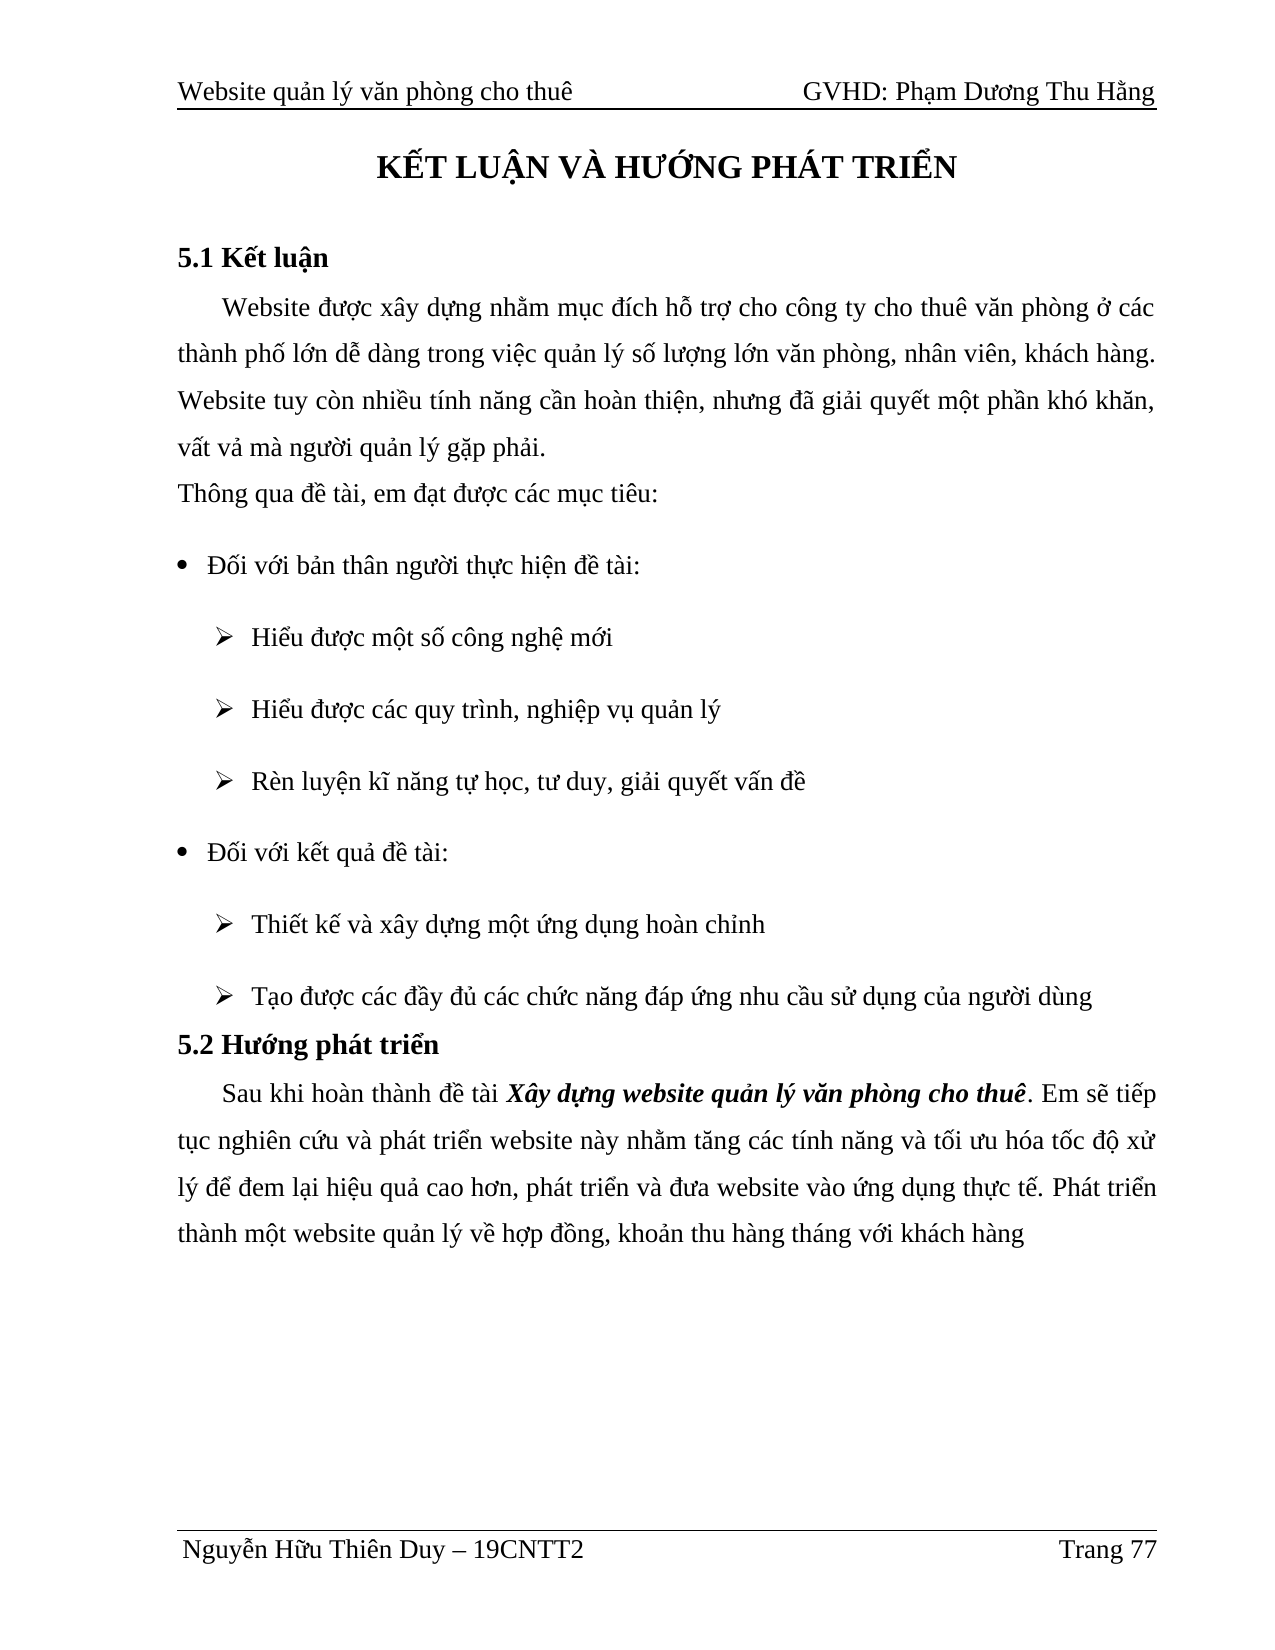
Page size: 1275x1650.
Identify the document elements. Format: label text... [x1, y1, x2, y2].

text Website được xây dựng nhằm mục đích hỗ trợ cho công ty cho thuê văn phòng ở các thành phố lớn dễ dàng trong việc quản lý số lượng lớn văn phòng, nhân viên, khách hàng. Website tuy còn nhiều tính năng cần hoàn thiện, nhưng đã giải quyết một phần khó khăn, vất vả mà người quản lý gặp phải. [177, 291, 1157, 462]
subtitle KẾT LUẬN VÀ HƯỚNG PHÁT TRIỂN [177, 148, 1157, 186]
list Hiểu được một số công nghệ mới [213, 621, 1157, 652]
list Rèn luyện kĩ năng tự học, tư duy, giải quyết vấn đề [213, 764, 1157, 796]
list Tạo được các đầy đủ các chức năng đáp ứng nhu cầu sử dụng của người dùng [213, 980, 1157, 1011]
subtitle 5.2 Hướng phát triển [177, 1027, 1157, 1061]
list Đối với kết quả đề tài: [177, 836, 1157, 868]
list Đối với bản thân người thực hiện đề tài: [177, 549, 1157, 580]
text Sau khi hoàn thành đề tài Xây dựng website quản lý văn phòng cho thuê. Em sẽ tiếp tục nghiên cứu và phát triển website này nhằm tăng các tính năng và tối ưu hóa tốc độ xử lý để đem lại hiệu quả cao hơn, phát triển và đưa website vào ứng dụng thực tế. Phát triển thành một website quản lý về hợp đồng, khoản thu hàng tháng với khách hàng [177, 1077, 1157, 1248]
list Thiết kế và xây dựng một ứng dụng hoàn chỉnh [213, 908, 1157, 939]
subtitle 5.1 Kết luận [177, 240, 1157, 274]
list Hiểu được các quy trình, nghiệp vụ quản lý [213, 693, 1157, 724]
text Thông qua đề tài, em đạt được các mục tiêu: [177, 477, 1157, 508]
